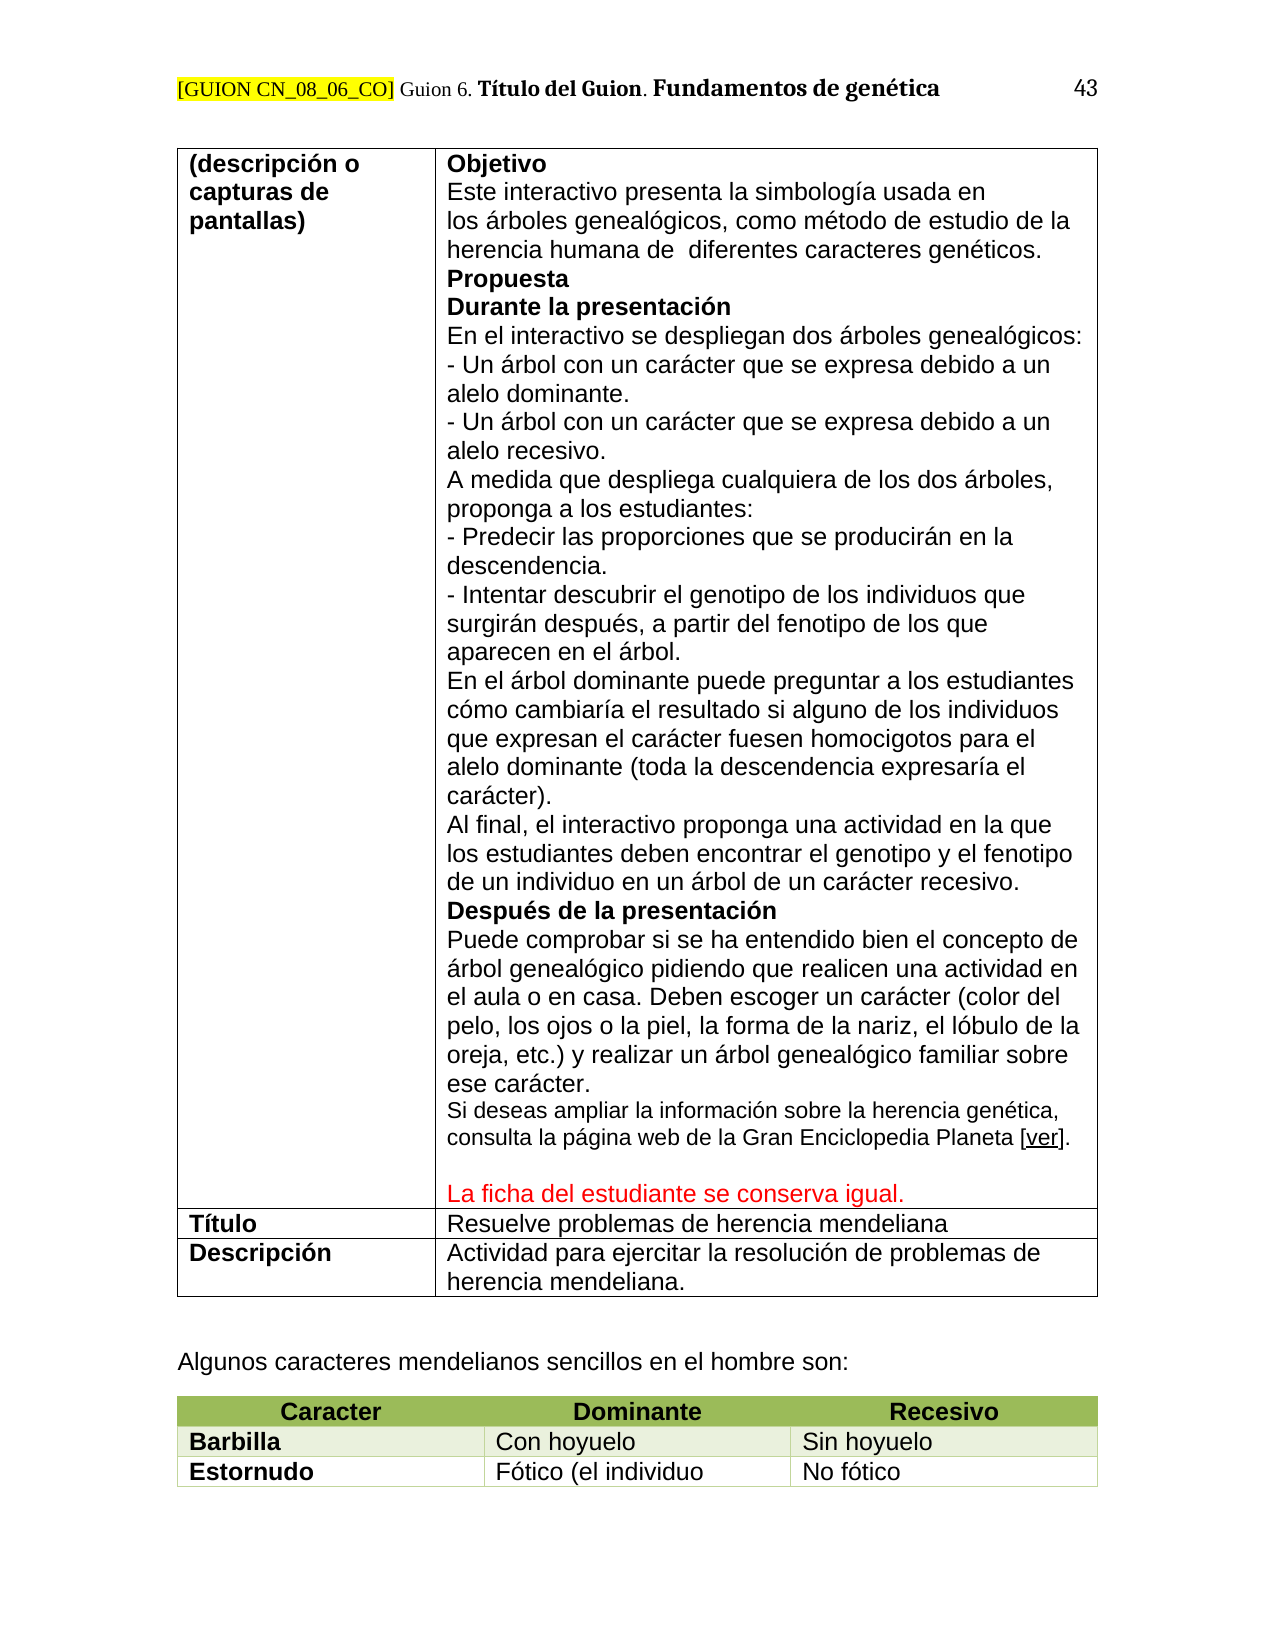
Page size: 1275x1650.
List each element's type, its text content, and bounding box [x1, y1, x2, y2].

table_cell Resuelve problemas de herencia mendeliana [436, 1209, 1097, 1237]
table_cell Actividad para ejercitar la resolución de problemas de herencia mendeliana. [436, 1239, 1097, 1296]
table_cell Título [178, 1209, 435, 1237]
table_header Dominante [485, 1397, 790, 1426]
text Algunos caracteres mendelianos sencillos en el hombre son: [177, 1347, 1098, 1375]
table_cell No fótico [791, 1457, 1097, 1486]
table_cell Sin hoyuelo [791, 1427, 1097, 1456]
table_cell Barbilla [178, 1427, 484, 1456]
table_header Caracter [178, 1397, 484, 1426]
table_cell Estornudo [178, 1457, 484, 1486]
table_header Recesivo [791, 1397, 1097, 1426]
table_cell Descripción [178, 1239, 435, 1296]
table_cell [485, 1457, 790, 1486]
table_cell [178, 149, 435, 1208]
table_cell Con hoyuelo [485, 1427, 790, 1456]
